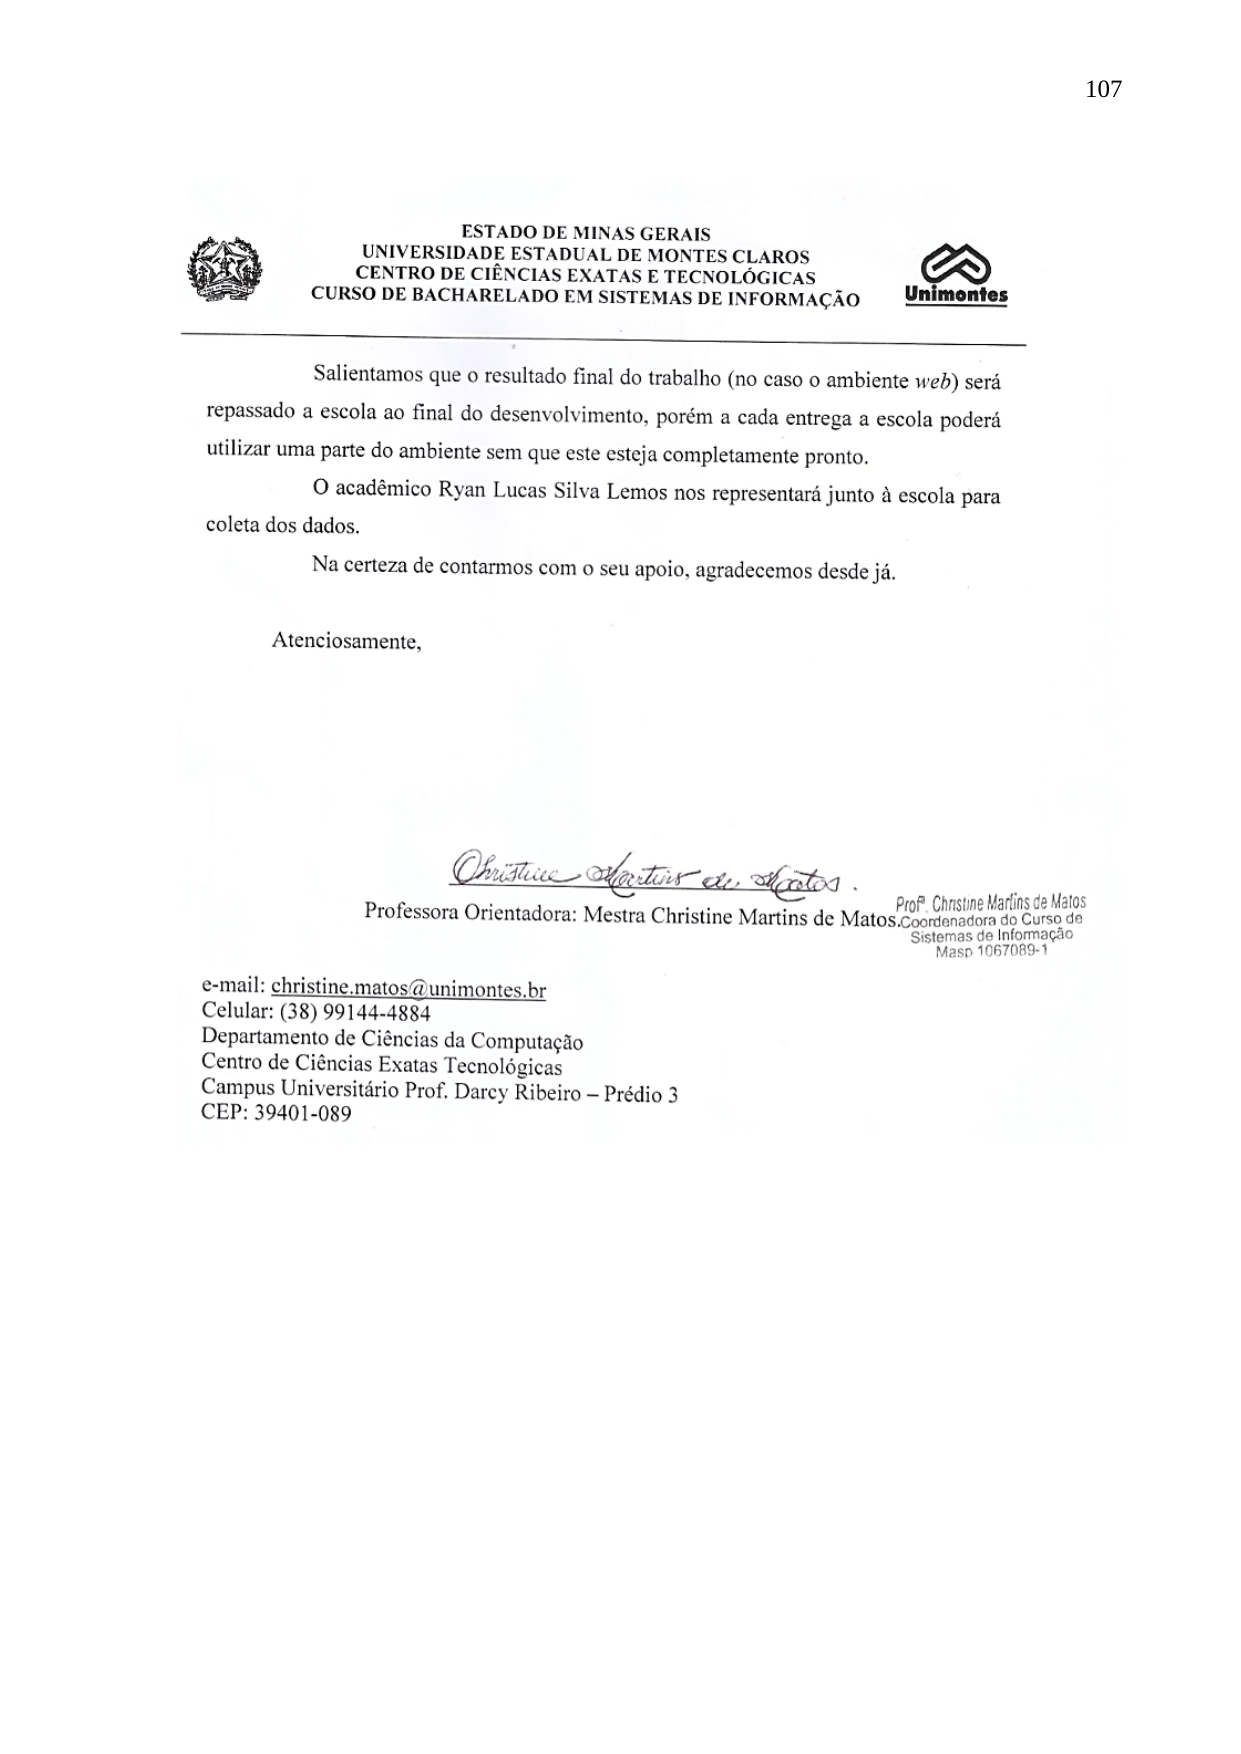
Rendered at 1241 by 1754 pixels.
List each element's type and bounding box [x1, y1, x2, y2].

picture [177, 177, 1123, 1156]
